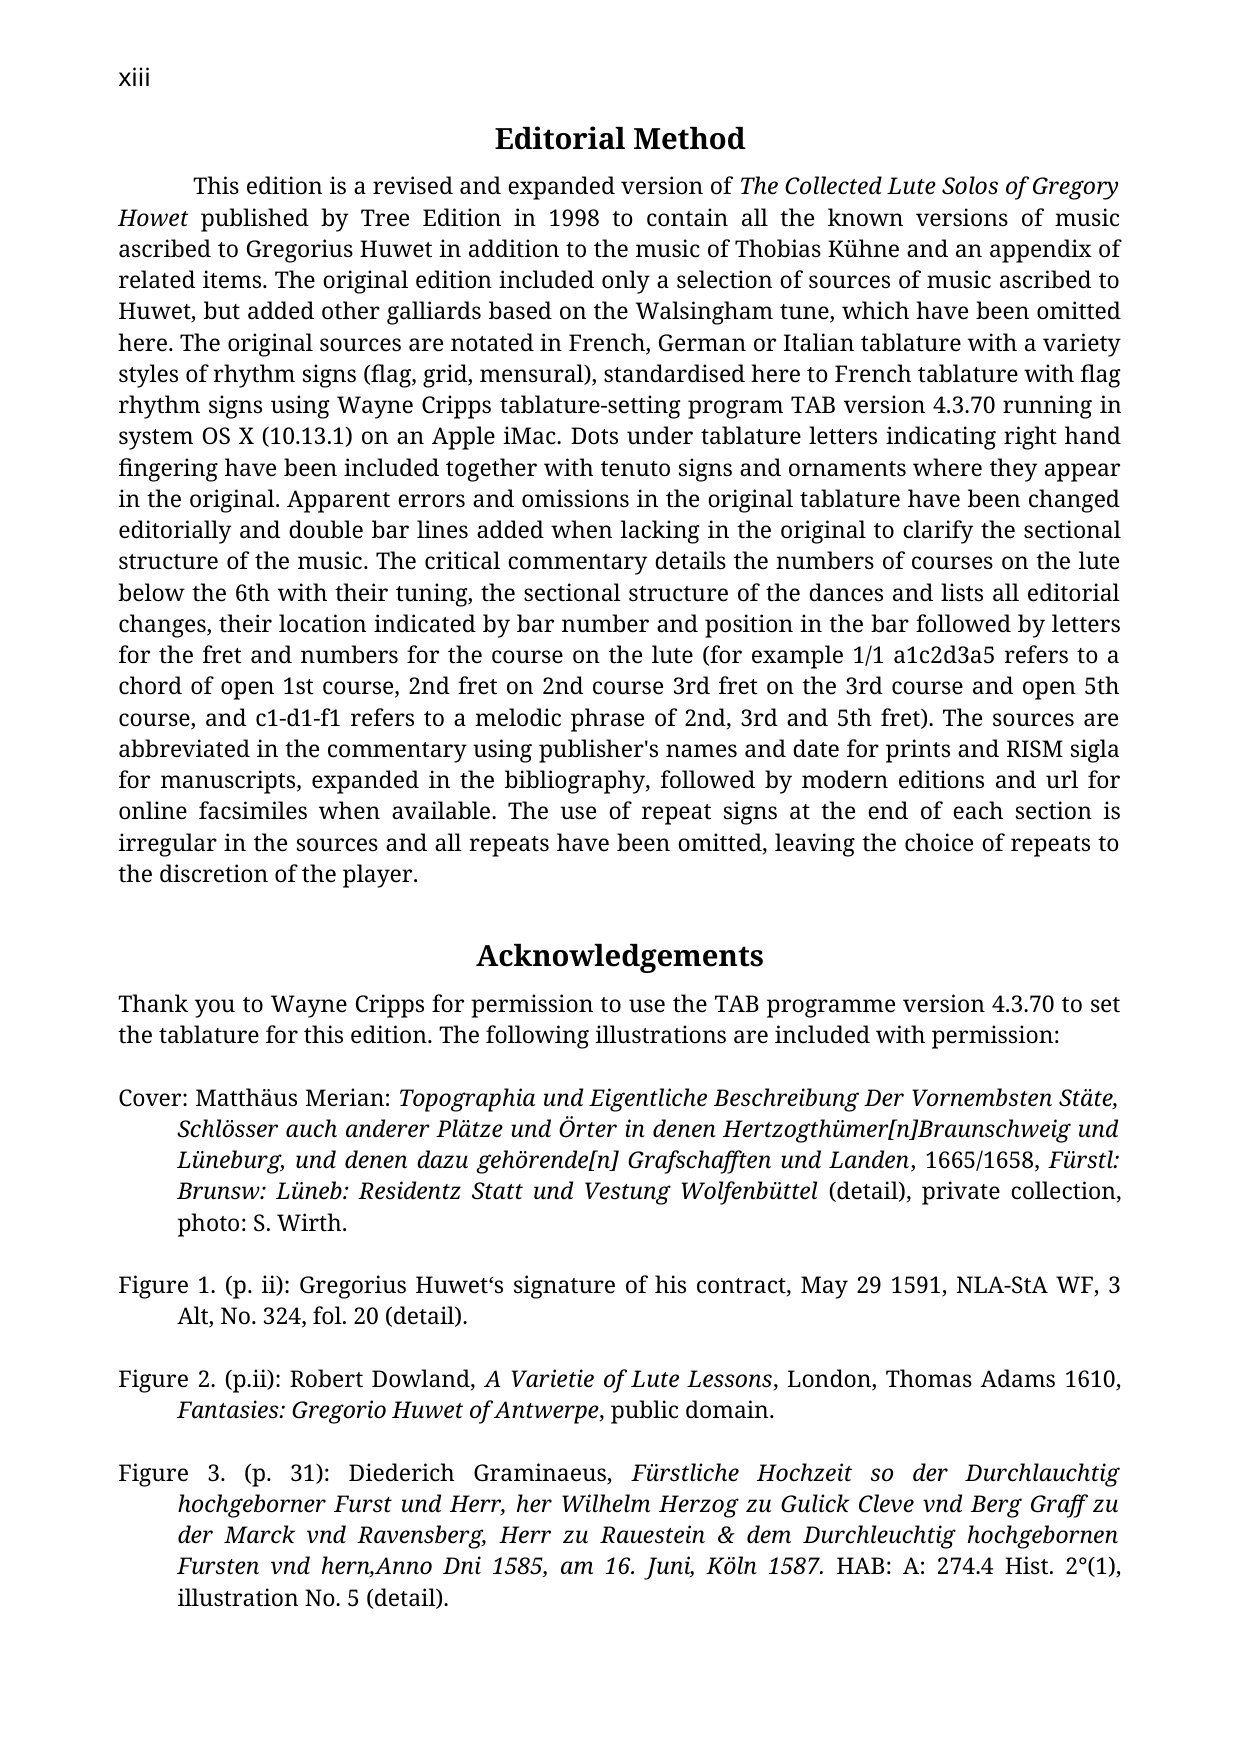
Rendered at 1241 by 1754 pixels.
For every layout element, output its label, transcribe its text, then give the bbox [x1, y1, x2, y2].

text Cover: Matthäus Merian: Topographia und Eigentliche Beschreibung Der Vornembsten Stäte, Schlösser auch anderer Plätze und Örter in denen Hertzogthümer[n]Braunschweig und Lüneburg, und denen dazu gehörende[n] Grafschafften und Landen, 1665/1658, Fürstl: Brunsw: Lüneb: Residentz Statt und Vestung Wolfenbüttel (detail), private collection, photo: S. Wirth. [118, 1082, 1122, 1238]
text Thank you to Wayne Cripps for permission to use the TAB programme version 4.3.70 to set the tablature for this edition. The following illustrations are included with permission: [118, 988, 1122, 1050]
text Acknowledgements [118, 936, 1122, 975]
text Figure 2. (p.ii): Robert Dowland, A Varietie of Lute Lessons, London, Thomas Adams 1610, Fantasies: Gregorio Huwet of Antwerpe, public domain. [118, 1363, 1122, 1425]
text Figure 1. (p. ii): Gregorius Huwet‘s signature of his contract, May 29 1591, NLA-StA WF, 3 Alt, No. 324, fol. 20 (detail). [118, 1269, 1122, 1332]
text Figure 3. (p. 31): Diederich Graminaeus, Fürstliche Hochzeit so der Durchlauchtig hochgeborner Furst und Herr, her Wilhelm Herzog zu Gulick Cleve vnd Berg Graff zu der Marck vnd Ravensberg, Herr zu Rauestein & dem Durchleuchtig hochgebornen Fursten vnd hern,Anno Dni 1585, am 16. Juni, Köln 1587. HAB: A: 274.4 Hist. 2°(1), illustration No. 5 (detail). [118, 1457, 1122, 1613]
text This edition is a revised and expanded version of The Collected Lute Solos of Gregory Howet published by Tree Edition in 1998 to contain all the known versions of music ascribed to Gregorius Huwet in addition to the music of Thobias Kühne and an appendix of related items. The original edition included only a selection of sources of music ascribed to Huwet, but added other galliards based on the Walsingham tune, which have been omitted here. The original sources are notated in French, German or Italian tablature with a variety styles of rhythm signs (flag, grid, mensural), standardised here to French tablature with flag rhythm signs using Wayne Cripps tablature-setting program TAB version 4.3.70 running in system OS X (10.13.1) on an Apple iMac. Dots under tablature letters indicating right hand fingering have been included together with tenuto signs and ornaments where they appear in the original. Apparent errors and omissions in the original tablature have been changed editorially and double bar lines added when lacking in the original to clarify the sectional structure of the music. The critical commentary details the numbers of courses on the lute below the 6th with their tuning, the sectional structure of the dances and lists all editorial changes, their location indicated by bar number and position in the bar followed by letters for the fret and numbers for the course on the lute (for example 1/1 a1c2d3a5 refers to a chord of open 1st course, 2nd fret on 2nd course 3rd fret on the 3rd course and open 5th course, and c1-d1-f1 refers to a melodic phrase of 2nd, 3rd and 5th fret). The sources are abbreviated in the commentary using publisher's names and date for prints and RISM sigla for manuscripts, expanded in the bibliography, followed by modern editions and url for online facsimiles when available. The use of repeat signs at the end of each section is irregular in the sources and all repeats have been omitted, leaving the choice of repeats to the discretion of the player. [118, 170, 1122, 889]
text Editorial Method [118, 118, 1122, 158]
